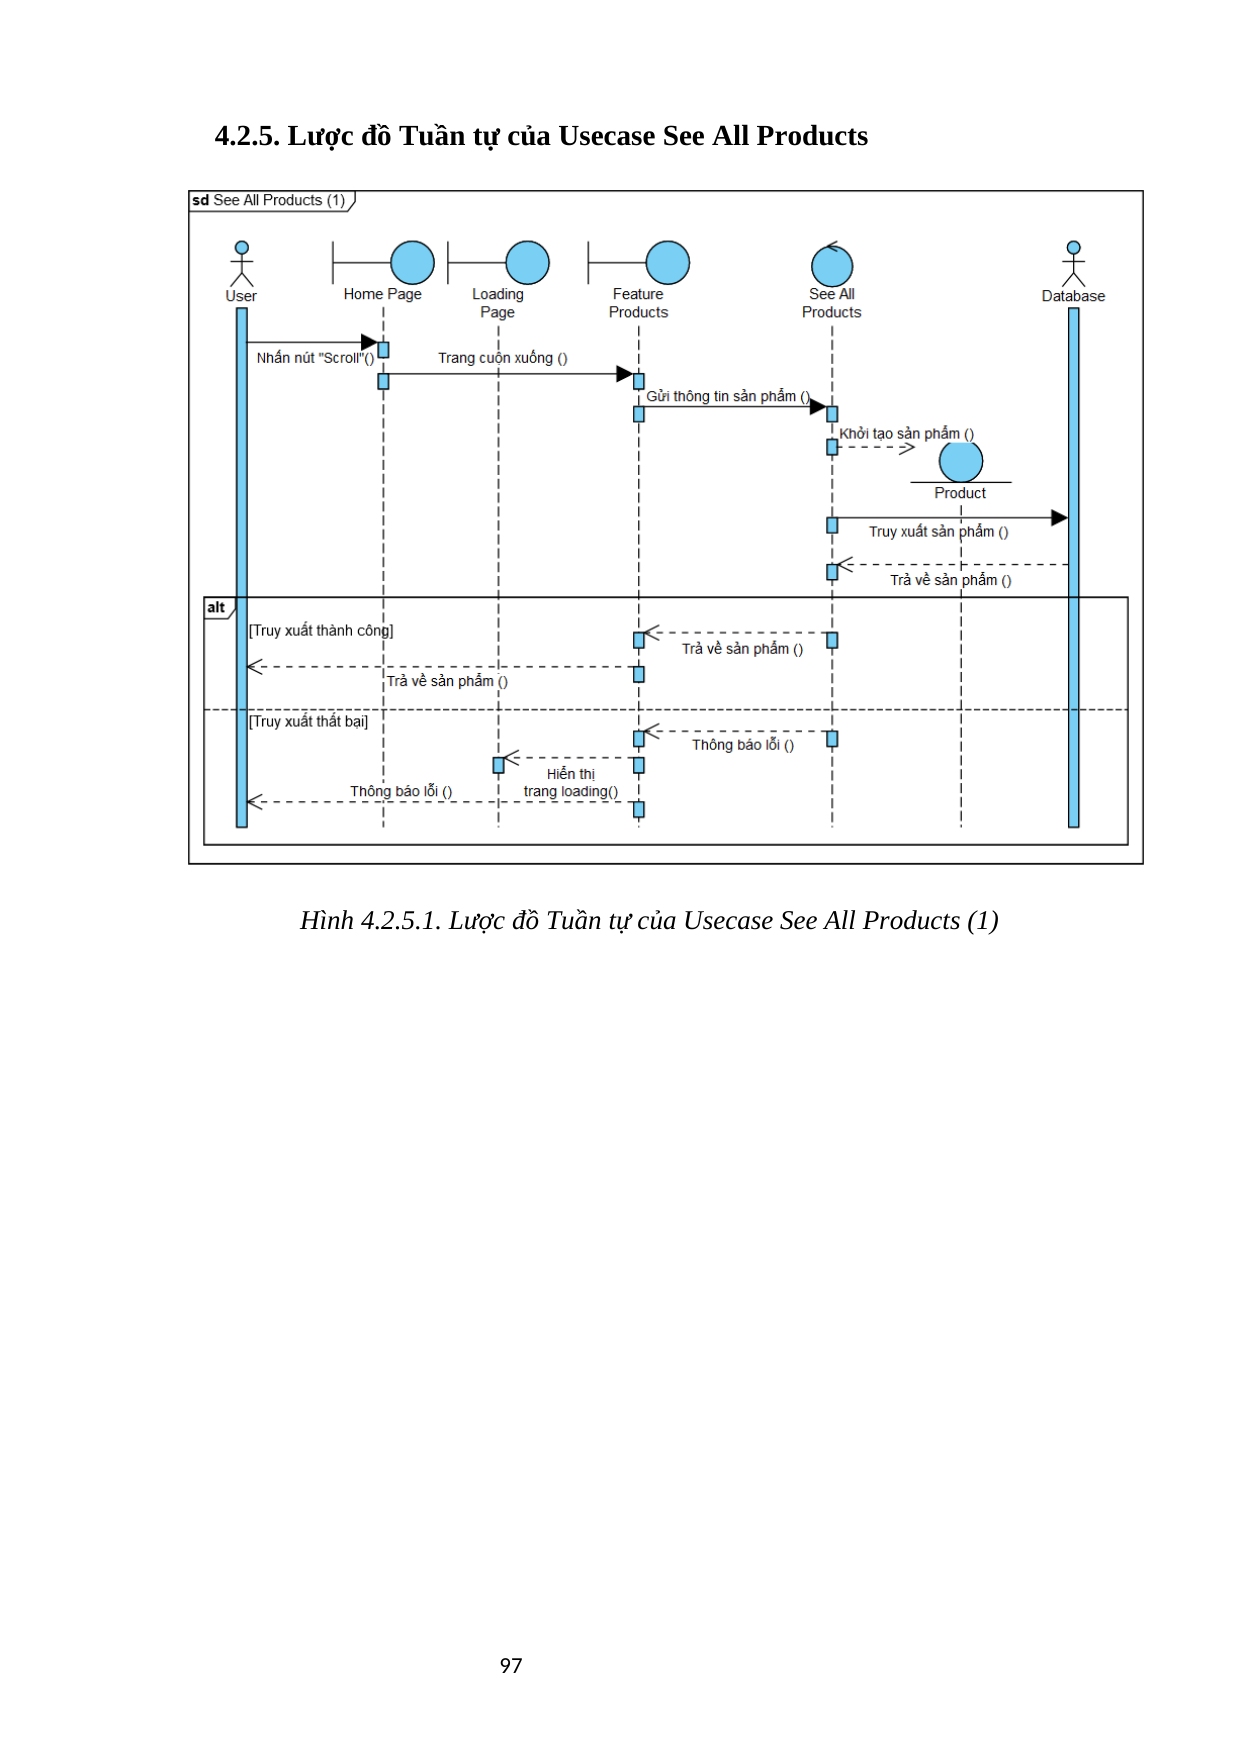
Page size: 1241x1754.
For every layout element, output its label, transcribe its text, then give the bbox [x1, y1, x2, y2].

picture [177, 181, 1157, 873]
subtitle 4.2.5. Lược đồ Tuần tự của Usecase See All Products [177, 118, 1122, 152]
subtitle Hình 4.2.5.1. Lược đồ Tuần tự của Usecase See All Products (1) [177, 904, 1122, 935]
